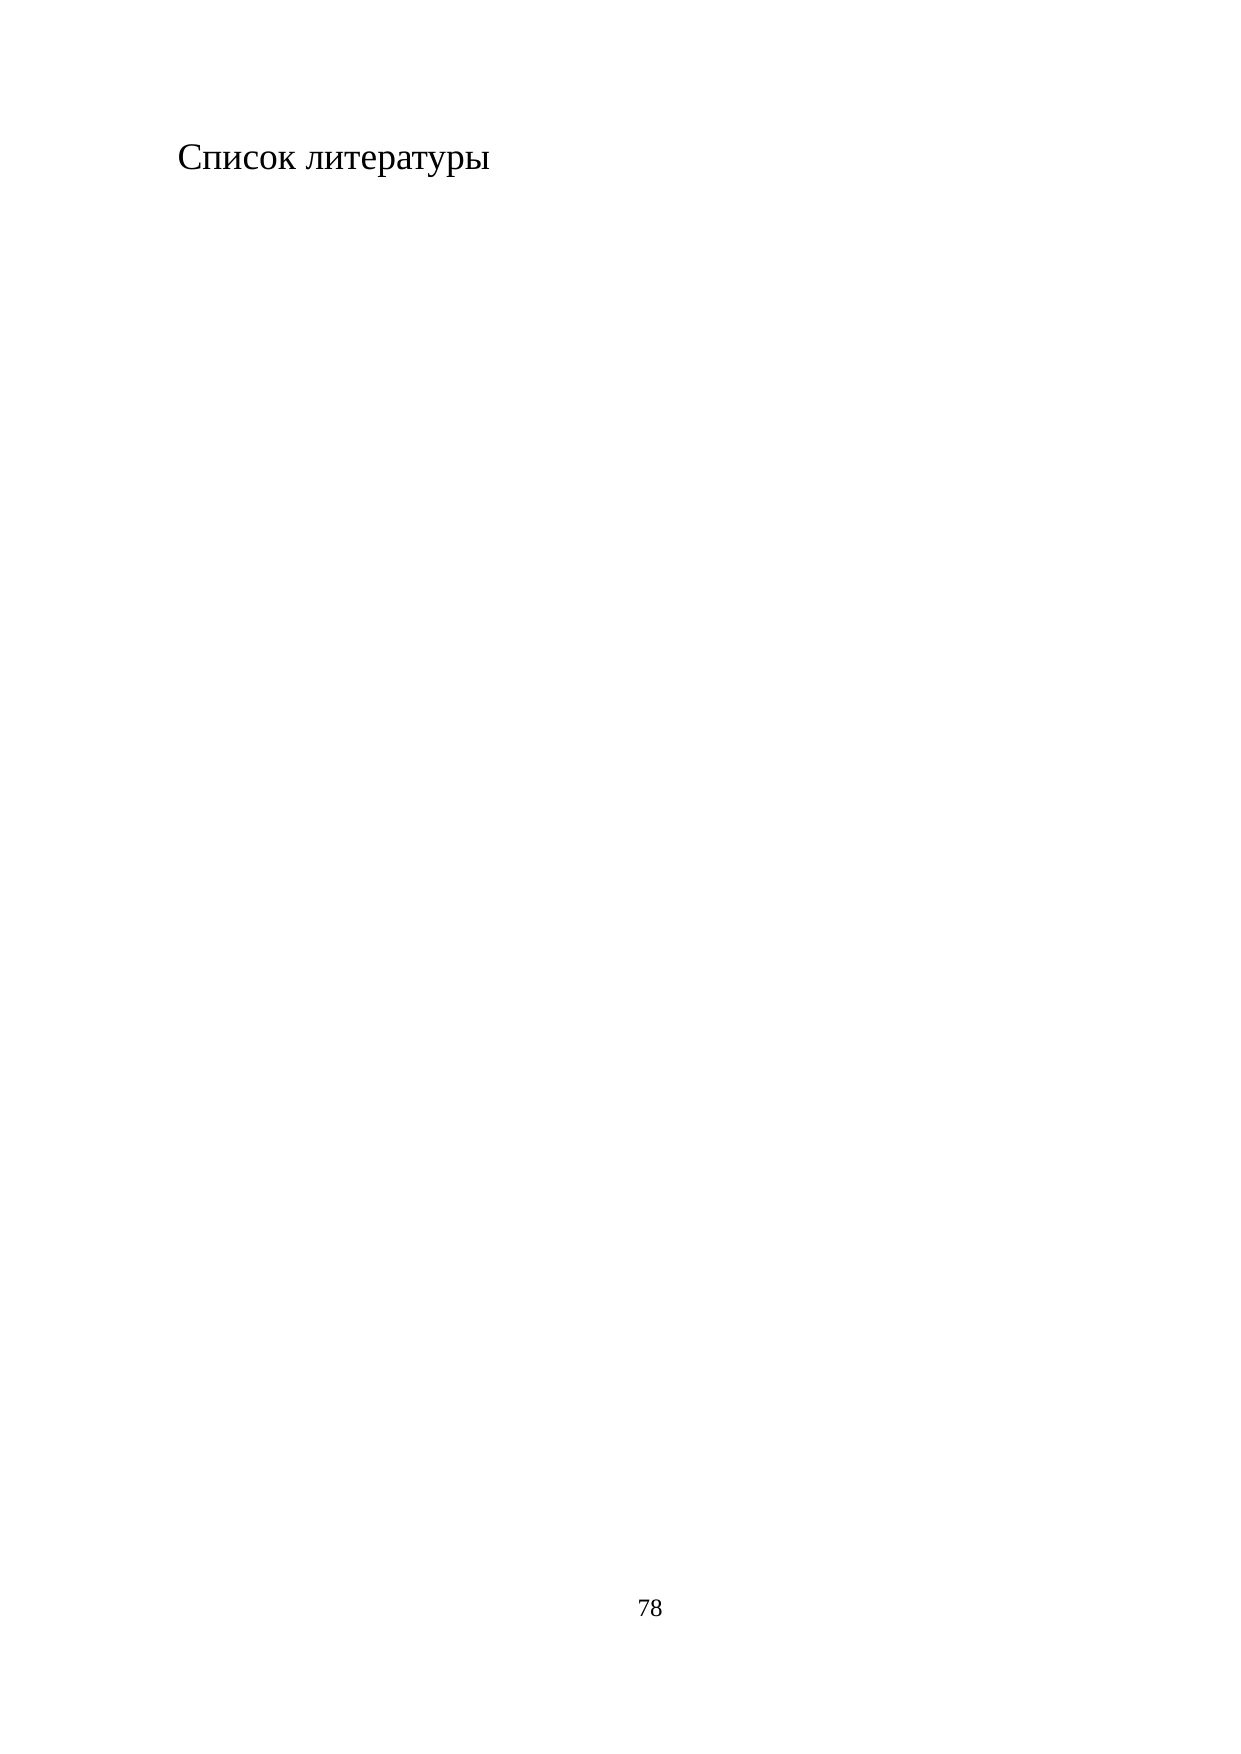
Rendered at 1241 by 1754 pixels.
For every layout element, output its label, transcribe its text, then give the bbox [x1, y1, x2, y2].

subtitle Список литературы [177, 135, 1122, 178]
